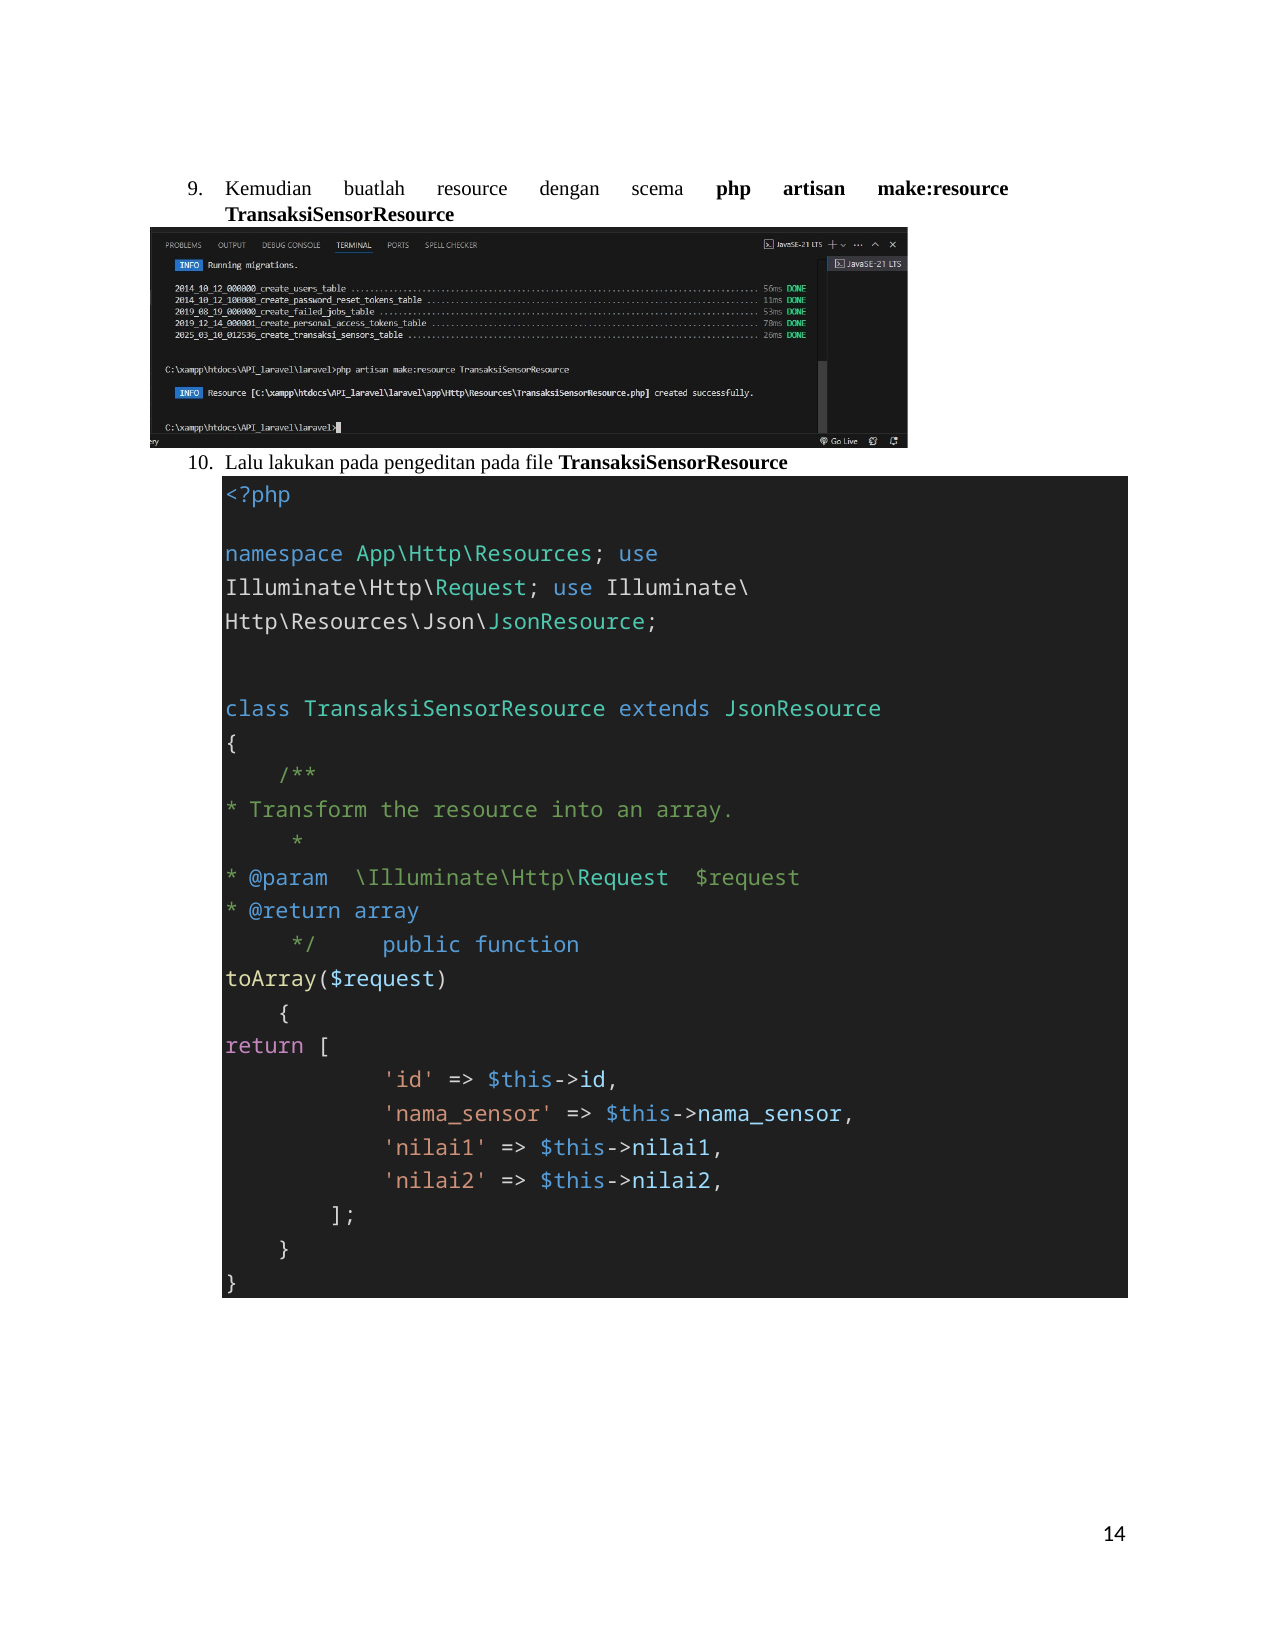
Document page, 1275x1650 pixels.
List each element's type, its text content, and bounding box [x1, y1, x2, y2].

list Lalu lakukan pada pengeditan pada file TransaksiSensorResource [187, 449, 1009, 474]
list Kemudian buatlah resource dengan scema php artisan make:resource TransaksiSensorResource [187, 176, 1009, 226]
picture [150, 227, 908, 448]
table_header <?php namespace App\Http\Resources; use Illuminate\Http\Request; use Illuminate\Http\Resources\Json\JsonResource; class TransaksiSensorResource extends JsonResource { /** Transform the resource into an array. * @param \Illuminate\Http\Request $request @return array */ public function toArray($request) { return [ 'id' => $this->id, 'nama_sensor' => $this->nama_sensor, 'nilai1' => $this->nilai1, 'nilai2' => $this->nilai2, ]; } } [222, 476, 1128, 1298]
